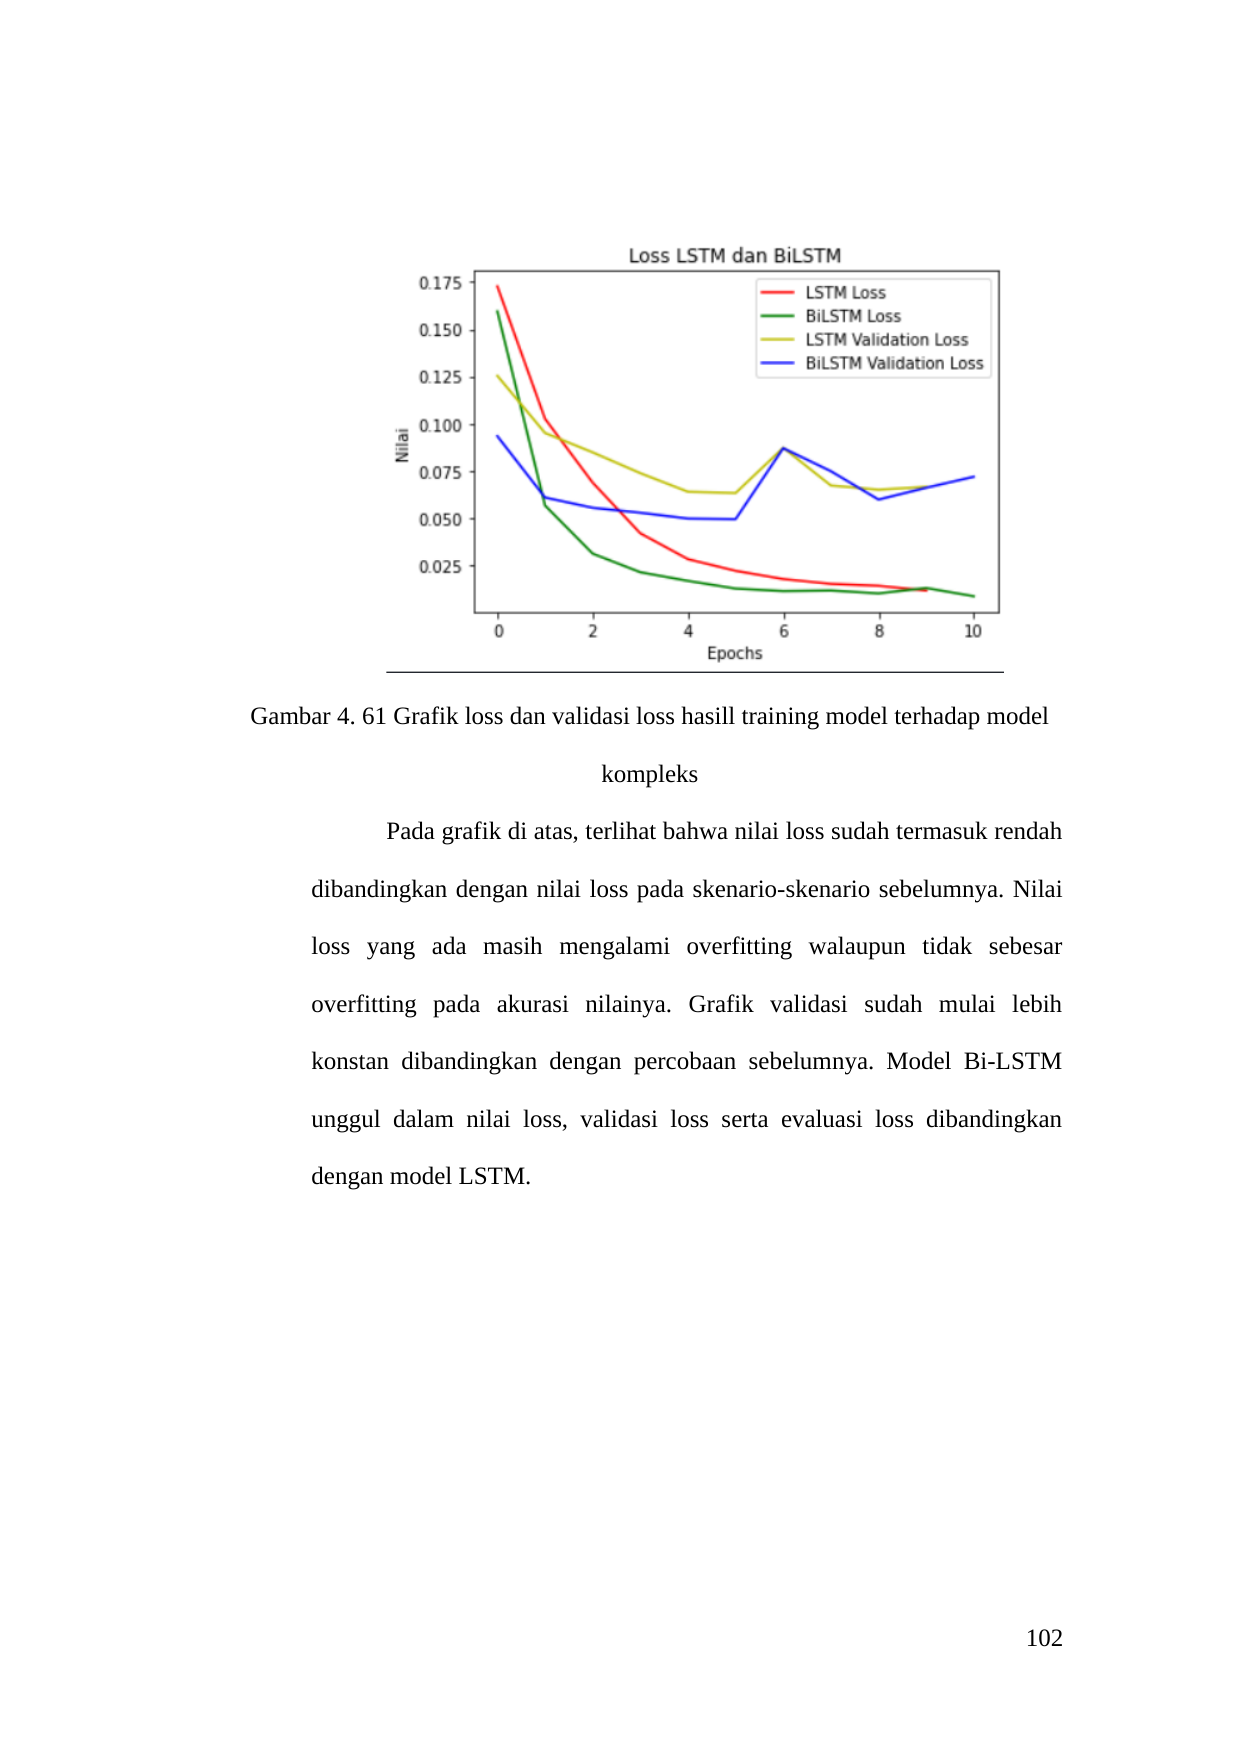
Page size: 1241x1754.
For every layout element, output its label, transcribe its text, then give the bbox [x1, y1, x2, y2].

picture [386, 236, 1004, 673]
text Pada grafik di atas, terlihat bahwa nilai loss sudah termasuk rendah dibandingkan dengan nilai loss pada skenario-skenario sebelumnya. Nilai loss yang ada masih mengalami overfitting walaupun tidak sebesar overfitting pada akurasi nilainya. Grafik validasi sudah mulai lebih konstan dibandingkan dengan percobaan sebelumnya. Model Bi-LSTM unggul dalam nilai loss, validasi loss serta evaluasi loss dibandingkan dengan model LSTM. [311, 816, 1063, 1190]
